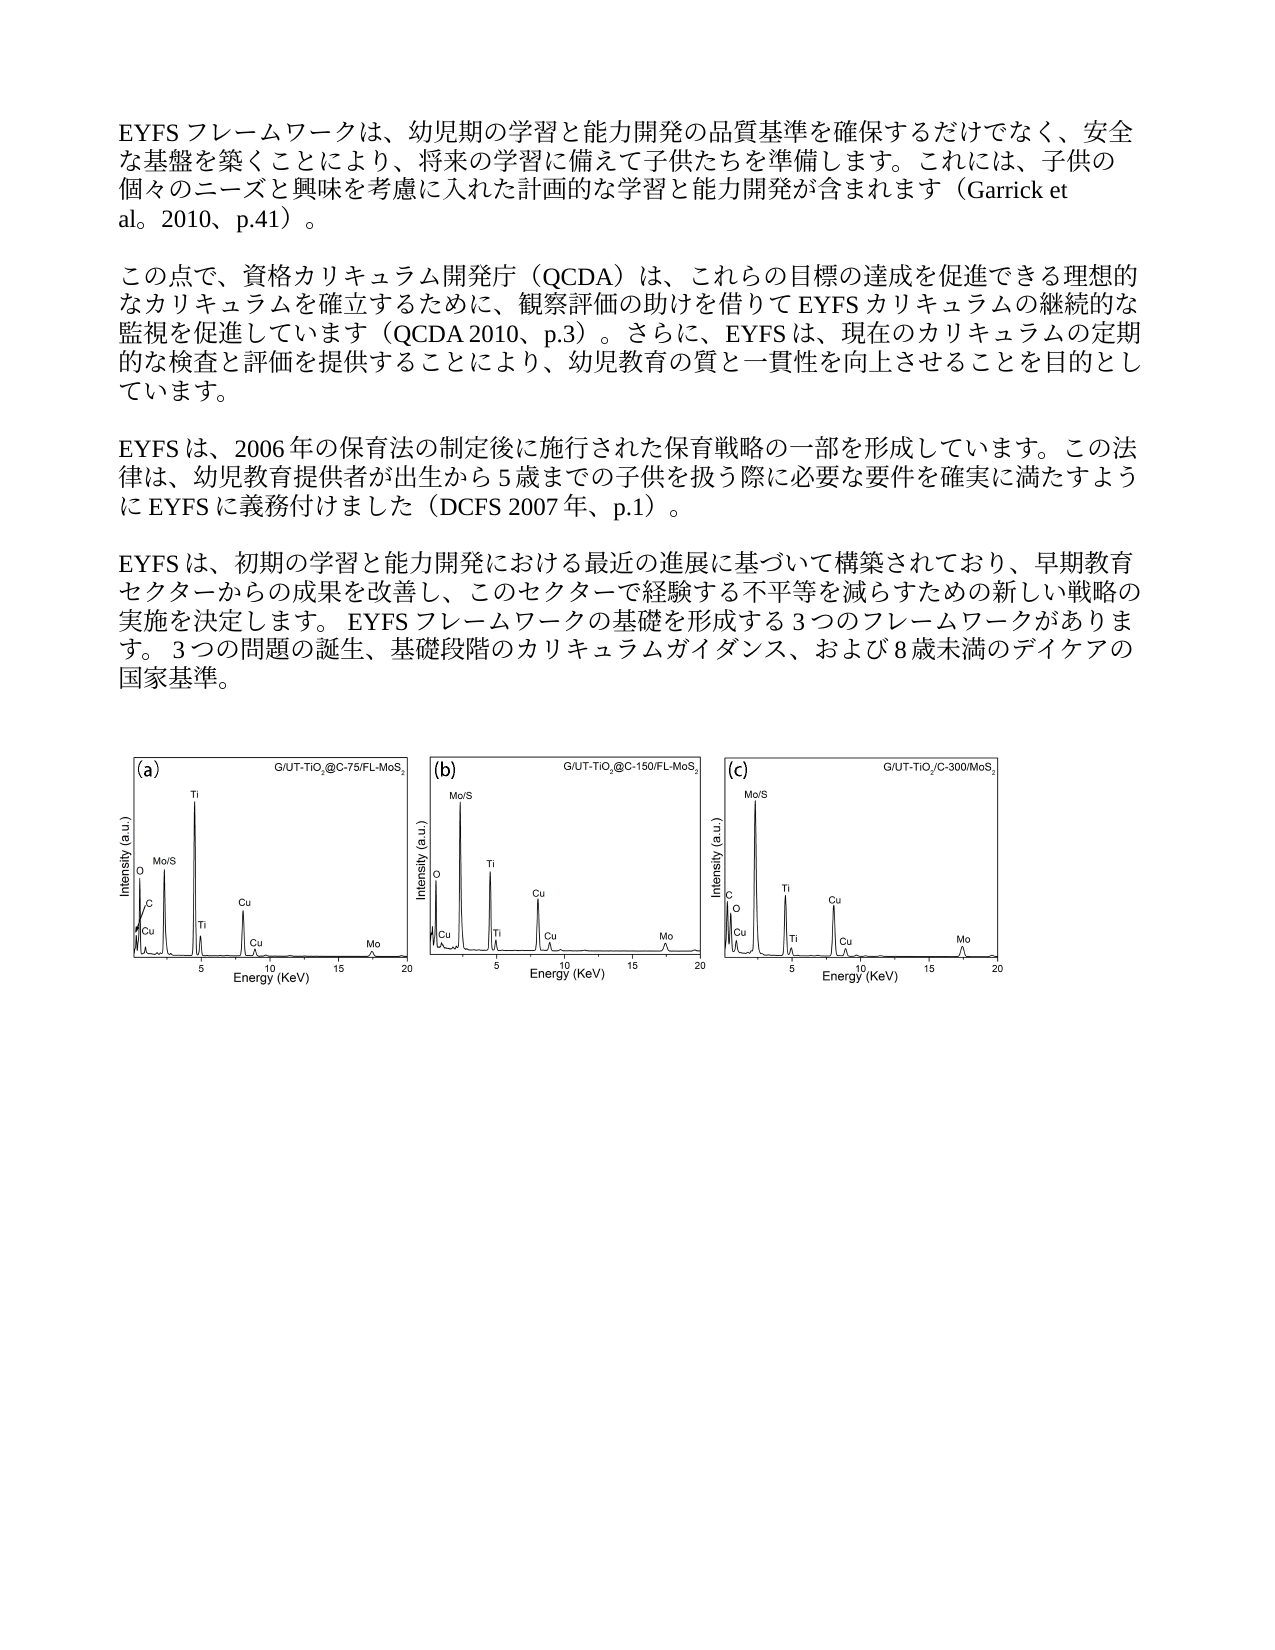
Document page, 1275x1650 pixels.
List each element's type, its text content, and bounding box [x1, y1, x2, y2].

text EYFSは、2006年の保育法の制定後に施行された保育戦略の一部を形成しています。この法律は、幼児教育提供者が出生から5歳までの子供を扱う際に必要な要件を確実に満たすようにEYFSに義務付けました（DCFS 2007年、p.1）。 [118, 434, 1157, 521]
text この点で、資格カリキュラム開発庁（QCDA）は、これらの目標の達成を促進できる理想的なカリキュラムを確立するために、観察評価の助けを借りてEYFSカリキュラムの継続的な監視を促進しています（QCDA 2010、p.3）。さらに、EYFSは、現在のカリキュラムの定期的な検査と評価を提供することにより、幼児教育の質と一貫性を向上させることを目的としています。 [118, 262, 1157, 406]
text EYFSフレームワークは、幼児期の学習と能力開発の品質基準を確保するだけでなく、安全な基盤を築くことにより、将来の学習に備えて子供たちを準備します。これには、子供の個々のニーズと興味を考慮に入れた計画的な学習と能力開発が含まれます（Garrick et al。2010、p.41）。 [118, 118, 1157, 233]
picture [118, 750, 1004, 987]
text EYFSは、初期の学習と能力開発における最近の進展に基づいて構築されており、早期教育セクターからの成果を改善し、このセクターで経験する不平等を減らすための新しい戦略の実施を決定します。 EYFSフレームワークの基礎を形成する3つのフレームワークがあります。 3つの問題の誕生、基礎段階のカリキュラムガイダンス、および8歳未満のデイケアの国家基準。 [118, 549, 1157, 693]
